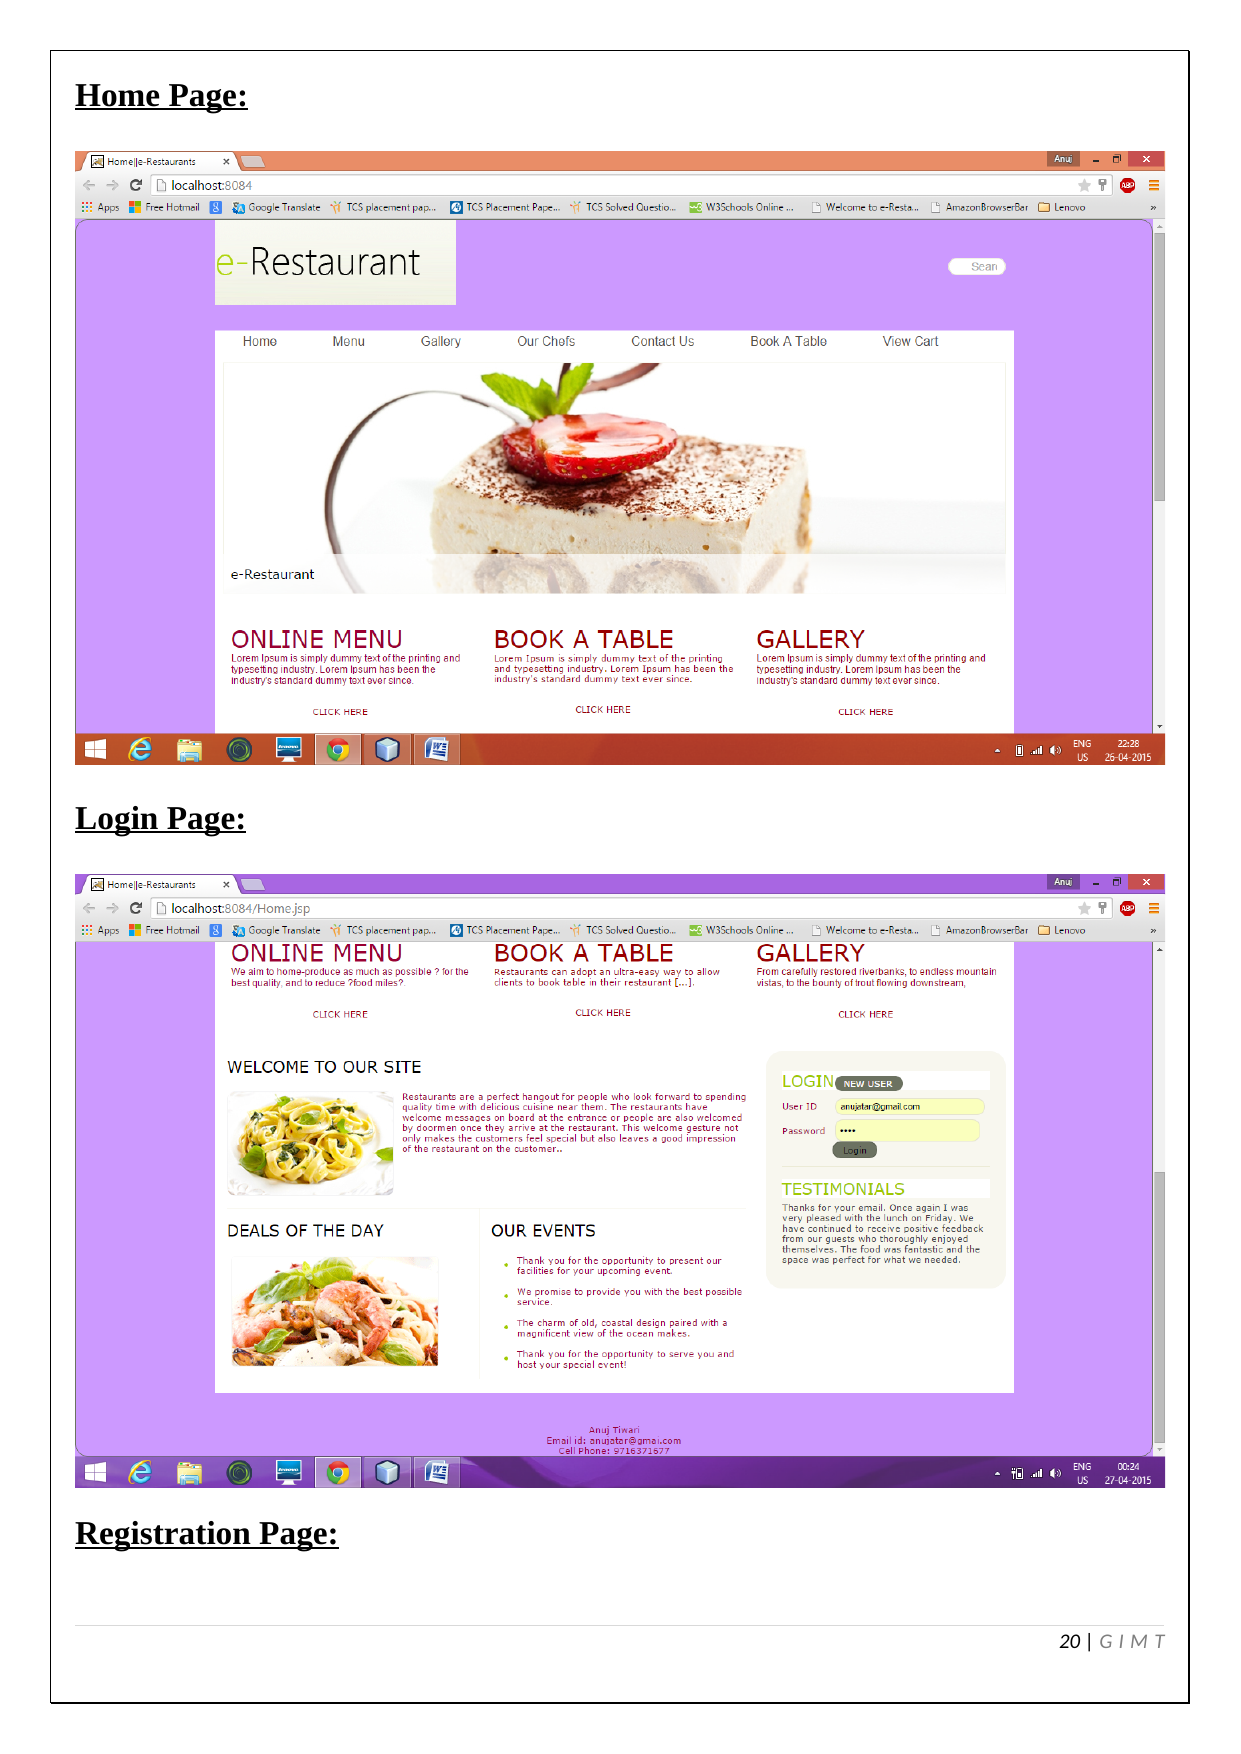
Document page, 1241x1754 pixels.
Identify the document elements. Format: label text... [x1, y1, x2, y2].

text Home Page: [75, 75, 1164, 113]
picture [75, 874, 1166, 1488]
picture [75, 151, 1166, 765]
text Login Page: [75, 798, 1164, 836]
text Registration Page: [75, 1513, 1164, 1552]
